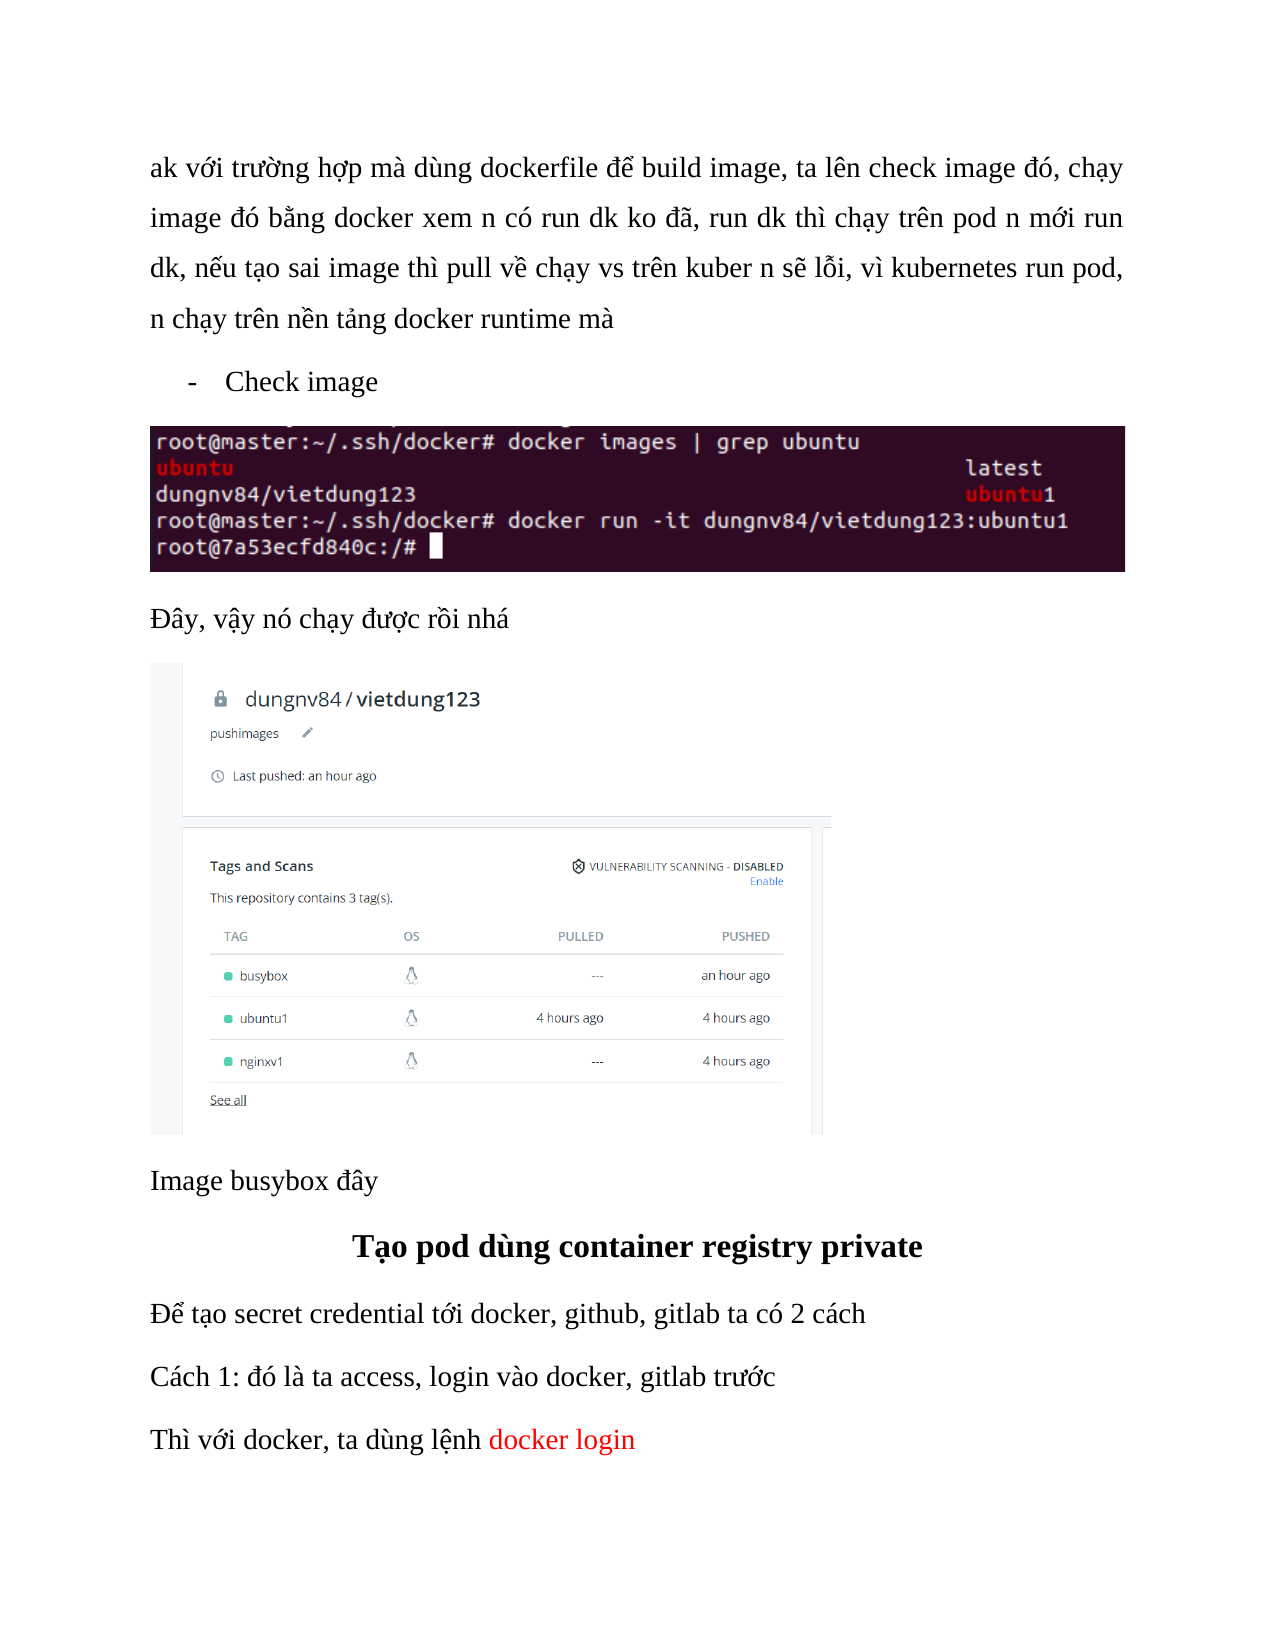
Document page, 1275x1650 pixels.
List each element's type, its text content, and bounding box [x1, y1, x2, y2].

text Để tạo secret credential tới docker, github, gitlab ta có 2 cách [150, 1296, 1125, 1330]
text ak với trường hợp mà dùng dockerfile để build image, ta lên check image đó, chạy image đó bằng docker xem n có run dk ko đã, run dk thì chạy trên pod n mới run dk, nếu tạo sai image thì pull về chạy vs trên kuber n sẽ lỗi, vì kubernetes run pod, n chạy trên nền tảng docker runtime mà [150, 150, 1125, 334]
list Check image [187, 364, 1125, 397]
picture [150, 426, 1125, 572]
text Đây, vậy nó chạy được rồi nhá [150, 601, 1125, 634]
text Cách 1: đó là ta access, login vào docker, gitlab trước [150, 1359, 1125, 1393]
subtitle Tạo pod dùng container registry private [150, 1226, 1125, 1264]
picture [150, 663, 832, 1135]
text Image busybox đây [150, 1163, 1125, 1197]
text Thì với docker, ta dùng lệnh docker login [150, 1422, 1125, 1455]
